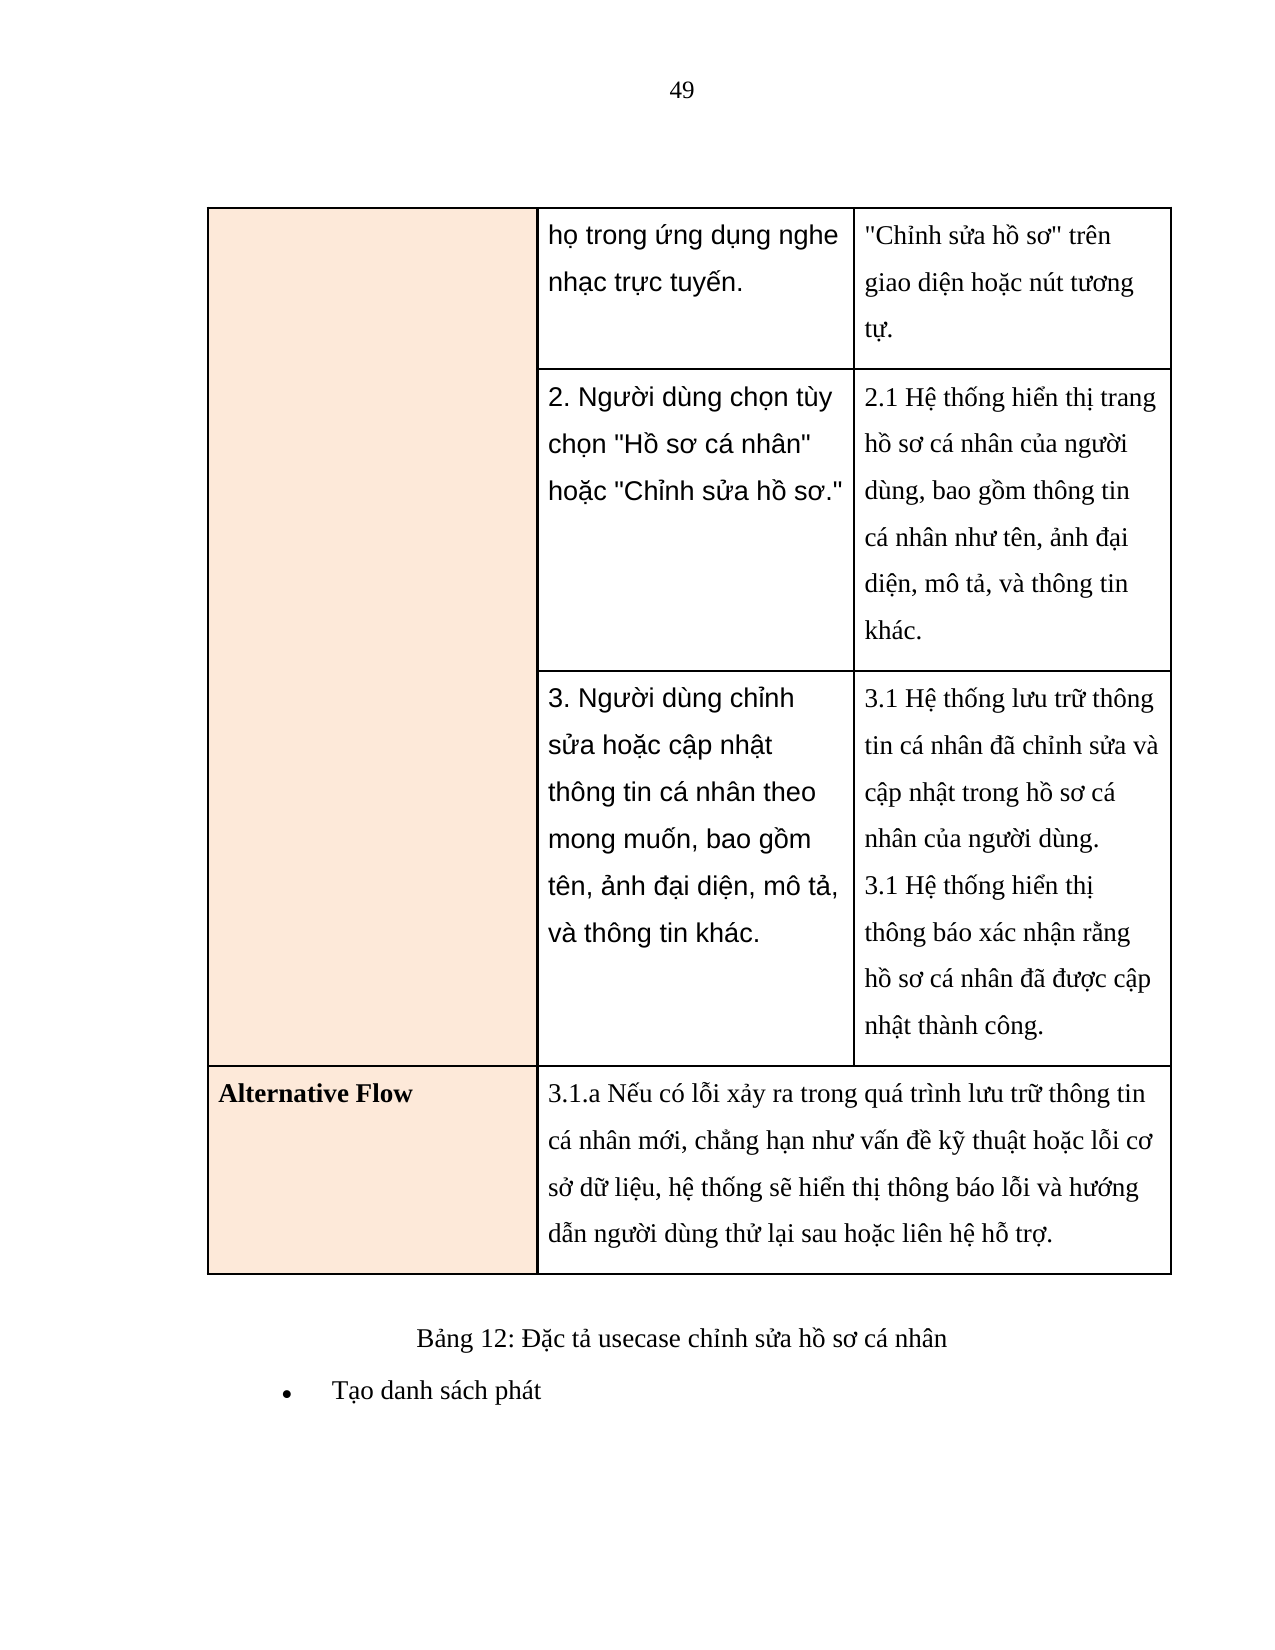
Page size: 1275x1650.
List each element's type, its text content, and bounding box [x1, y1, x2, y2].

table_cell 3. Người dùng chỉnh sửa hoặc cập nhật thông tin cá nhân theo mong muốn, bao gồm tên, ảnh đại diện, mô tả, và thông tin khác. [539, 672, 853, 1065]
table_cell 3.1 Hệ thống lưu trữ thông tin cá nhân đã chỉnh sửa và cập nhật trong hồ sơ cá nhân của người dùng. 3.1 Hệ thống hiển thị thông báo xác nhận rằng hồ sơ cá nhân đã được cập nhật thành công. [855, 672, 1170, 1065]
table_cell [539, 209, 853, 368]
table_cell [855, 209, 1170, 368]
table_cell Alternative Flow [209, 1067, 536, 1273]
table_cell 2. Người dùng chọn tùy chọn "Hồ sơ cá nhân" hoặc "Chỉnh sửa hồ sơ." [539, 370, 853, 670]
table_cell 2.1 Hệ thống hiển thị trang hồ sơ cá nhân của người dùng, bao gồm thông tin cá nhân như tên, ảnh đại diện, mô tả, và thông tin khác. [855, 370, 1170, 670]
text Bảng 12: Đặc tả usecase chỉnh sửa hồ sơ cá nhân [207, 1322, 1157, 1353]
text Tạo danh sách phát [282, 1374, 1157, 1405]
table_cell 3.1.a Nếu có lỗi xảy ra trong quá trình lưu trữ thông tin cá nhân mới, chẳng hạn như vấn đề kỹ thuật hoặc lỗi cơ sở dữ liệu, hệ thống sẽ hiển thị thông báo lỗi và hướng dẫn người dùng thử lại sau hoặc liên hệ hỗ trợ. [539, 1067, 1170, 1273]
